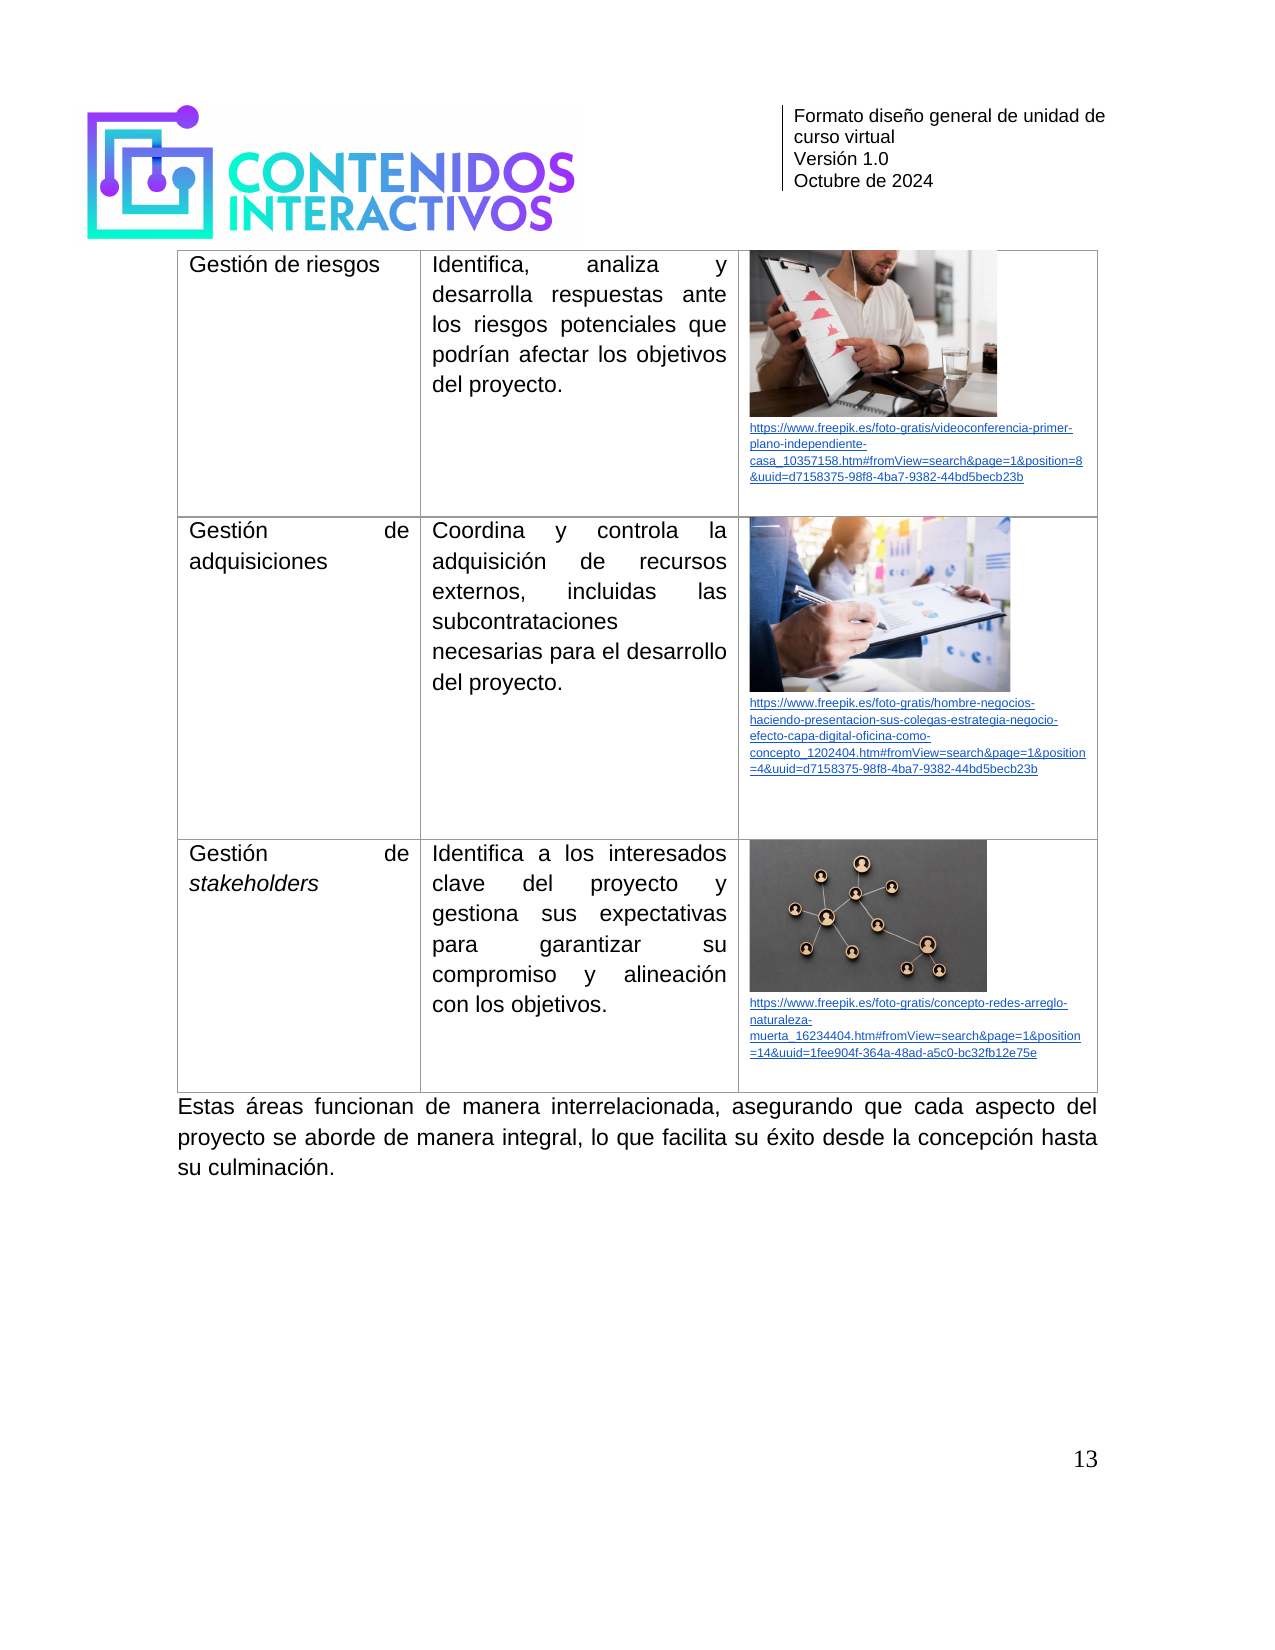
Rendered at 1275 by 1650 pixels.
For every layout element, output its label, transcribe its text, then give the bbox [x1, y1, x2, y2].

picture [749, 517, 1011, 692]
table_cell Gestión de stakeholders [178, 840, 420, 1092]
table_cell Gestión de riesgos [178, 251, 420, 516]
picture [76, 103, 583, 247]
table_cell Gestión de adquisiciones [178, 518, 420, 839]
text Estas áreas funcionan de manera interrelacionada, asegurando que cada aspecto del proyecto se aborde de manera integral, lo que facilita su éxito desde la concepción hasta su culminación. [177, 1093, 1098, 1180]
table_cell Identifica a los interesados clave del proyecto y gestiona sus expectativas para garantizar su compromiso y alineación con los objetivos. [421, 840, 738, 1092]
table_cell https://www.freepik.es/foto-gratis/hombre-negocios-haciendo-presentacion-sus-colegas-estrategia-negocio-efecto-capa-digital-oficina-como-concepto_1202404.htm#fromView=search&page=1&position=4&uuid=d7158375-98f8-4ba7-9382-44bd5becb23b [739, 518, 1097, 839]
picture [749, 840, 987, 992]
table_cell https://www.freepik.es/foto-gratis/videoconferencia-primer-plano-independiente-casa_10357158.htm#fromView=search&page=1&position=8&uuid=d7158375-98f8-4ba7-9382-44bd5becb23b [739, 251, 1097, 516]
table_cell https://www.freepik.es/foto-gratis/concepto-redes-arreglo-naturaleza-muerta_16234404.htm#fromView=search&page=1&position=14&uuid=1fee904f-364a-48ad-a5c0-bc32fb12e75e [739, 840, 1097, 1092]
table_cell Identifica, analiza y desarrolla respuestas ante los riesgos potenciales que podrían afectar los objetivos del proyecto. [421, 251, 738, 516]
table_cell Coordina y controla la adquisición de recursos externos, incluidas las subcontrataciones necesarias para el desarrollo del proyecto. [421, 518, 738, 839]
picture [749, 250, 998, 417]
